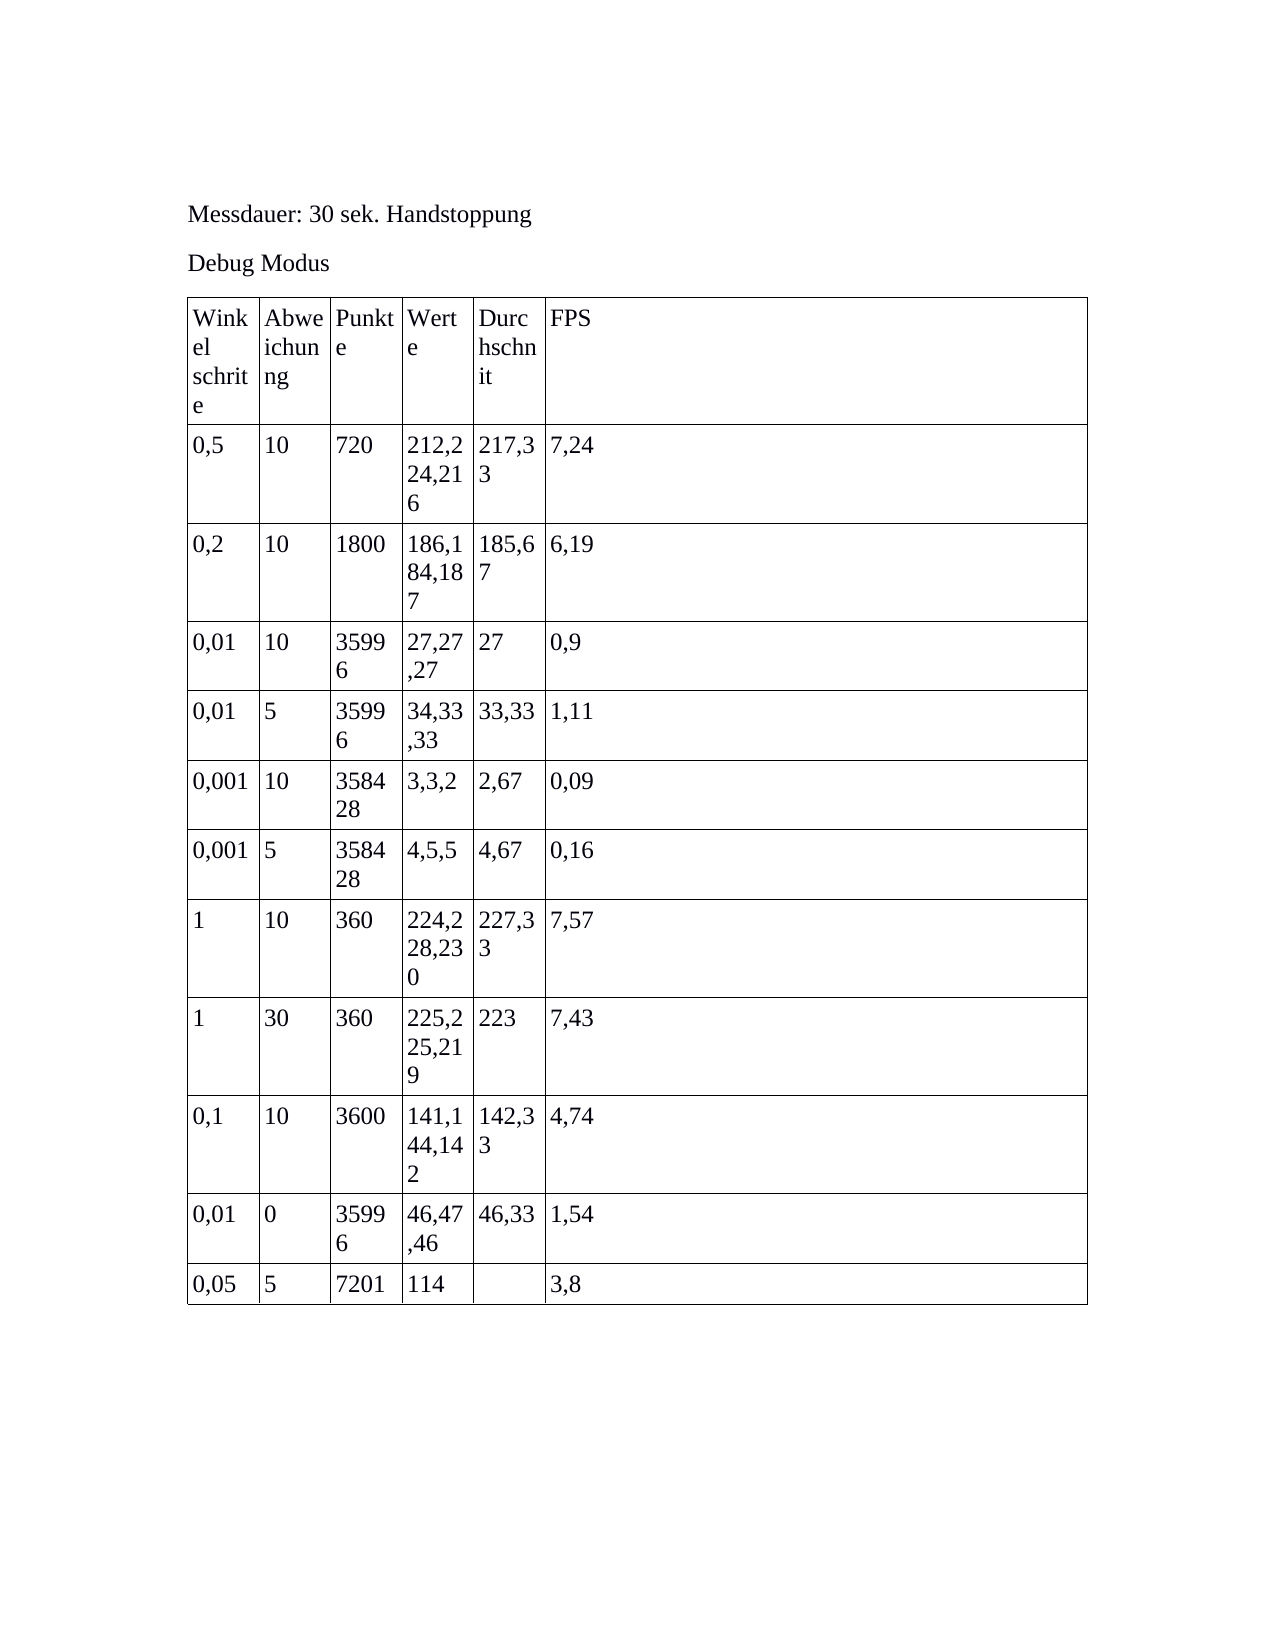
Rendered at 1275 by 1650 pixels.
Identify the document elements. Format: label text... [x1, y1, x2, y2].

table_cell 46,33 [474, 1194, 545, 1263]
table_cell 0,01 [188, 1194, 259, 1263]
table_cell 33,33 [474, 691, 545, 759]
table_cell 720 [331, 425, 402, 522]
table_cell 10 [260, 425, 330, 522]
table_cell 3,3,2 [403, 761, 473, 829]
text Messdauer: 30 sek. Handstoppung [187, 199, 1087, 228]
table_header Durchschnit [474, 298, 545, 424]
table_cell 6,19 [546, 524, 1087, 621]
table_cell 1 [188, 900, 259, 997]
table_cell 0,05 [188, 1264, 259, 1303]
table_cell 10 [260, 622, 330, 690]
table_cell 34,33,33 [403, 691, 473, 759]
table_cell 0,001 [188, 761, 259, 829]
table_cell 2,67 [474, 761, 545, 829]
table_header Abweichunng [260, 298, 330, 424]
table_cell 1,54 [546, 1194, 1087, 1263]
table_cell 0,9 [546, 622, 1087, 690]
table_cell 225,225,219 [403, 998, 473, 1095]
table_cell 10 [260, 761, 330, 829]
table_cell 360 [331, 900, 402, 997]
table_cell 7,57 [546, 900, 1087, 997]
table_cell 46,47,46 [403, 1194, 473, 1263]
table_cell 7201 [331, 1264, 402, 1303]
table_cell 35996 [331, 691, 402, 759]
table_cell 1,11 [546, 691, 1087, 759]
table_cell 5 [260, 691, 330, 759]
table_header FPS [546, 298, 1087, 424]
text Debug Modus [187, 248, 1087, 277]
table_cell 0,2 [188, 524, 259, 621]
table_cell 30 [260, 998, 330, 1095]
table_cell [474, 1264, 545, 1303]
table_cell 212,224,216 [403, 425, 473, 522]
table_cell 360 [331, 998, 402, 1095]
table_cell 3,8 [546, 1264, 1087, 1303]
table_header Winkel schrite [188, 298, 259, 424]
table_cell 1 [188, 998, 259, 1095]
table_cell 0 [260, 1194, 330, 1263]
table_cell 224,228,230 [403, 900, 473, 997]
table_cell 4,5,5 [403, 830, 473, 898]
table_cell 186,184,187 [403, 524, 473, 621]
table_cell 5 [260, 1264, 330, 1303]
table_cell 142,33 [474, 1096, 545, 1193]
table_cell 358428 [331, 830, 402, 898]
table_cell 217,33 [474, 425, 545, 522]
table_cell 27,27,27 [403, 622, 473, 690]
table_cell 141,144,142 [403, 1096, 473, 1193]
table_cell 223 [474, 998, 545, 1095]
table_cell 7,24 [546, 425, 1087, 522]
table_cell 35996 [331, 622, 402, 690]
table_cell 0,1 [188, 1096, 259, 1193]
table_cell 4,74 [546, 1096, 1087, 1193]
table_cell 0,16 [546, 830, 1087, 898]
table_cell 10 [260, 1096, 330, 1193]
table_cell 0,09 [546, 761, 1087, 829]
table_cell 0,01 [188, 622, 259, 690]
table_header Punkte [331, 298, 402, 424]
table_cell 0,5 [188, 425, 259, 522]
table_cell 10 [260, 900, 330, 997]
table_cell 358428 [331, 761, 402, 829]
table_cell 35996 [331, 1194, 402, 1263]
table_cell 0,001 [188, 830, 259, 898]
table_cell 7,43 [546, 998, 1087, 1095]
table_cell 185,67 [474, 524, 545, 621]
table_cell 10 [260, 524, 330, 621]
table_header Werte [403, 298, 473, 424]
table_cell 114 [403, 1264, 473, 1303]
table_cell 5 [260, 830, 330, 898]
table_cell 227,33 [474, 900, 545, 997]
table_cell 27 [474, 622, 545, 690]
table_cell 3600 [331, 1096, 402, 1193]
table_cell 4,67 [474, 830, 545, 898]
table_cell 0,01 [188, 691, 259, 759]
table_cell 1800 [331, 524, 402, 621]
